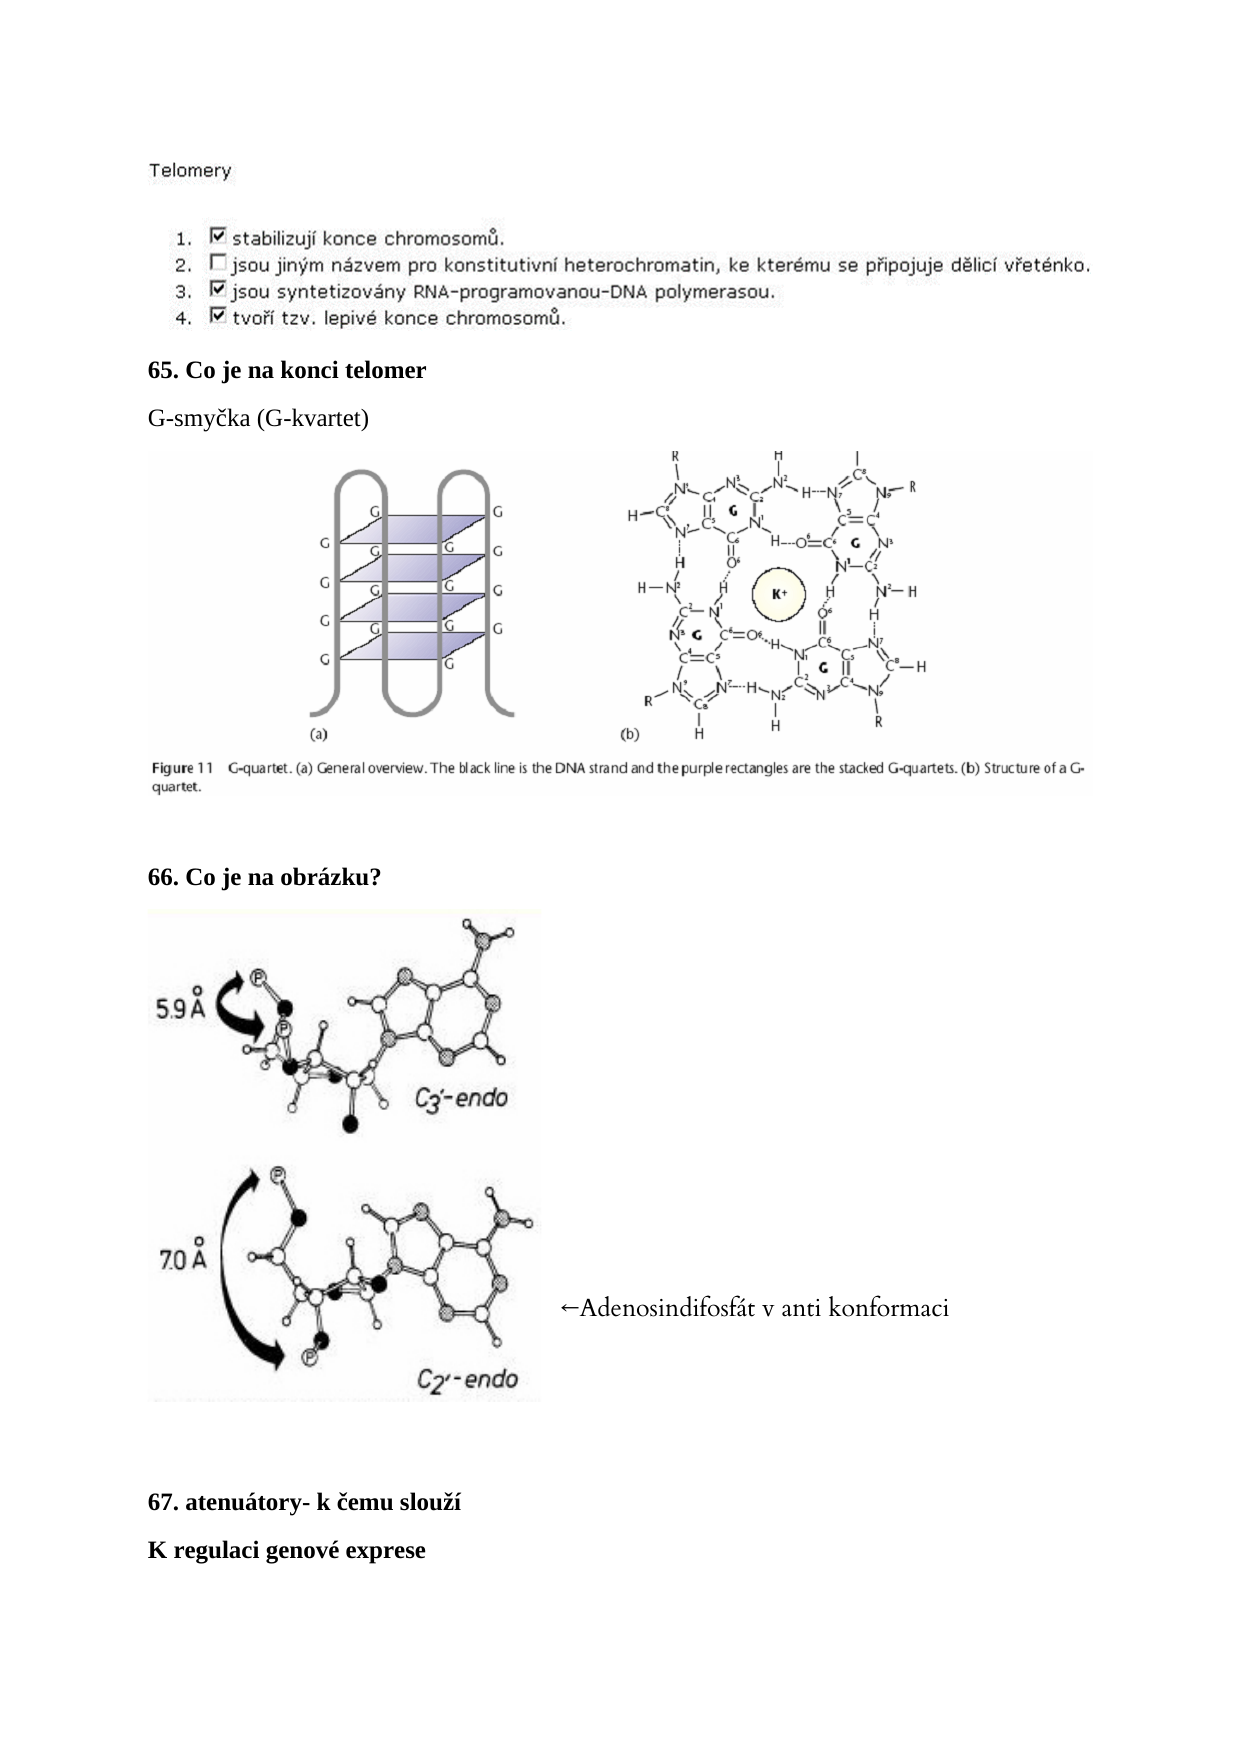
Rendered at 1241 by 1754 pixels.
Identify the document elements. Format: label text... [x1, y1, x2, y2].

text 67. atenuátory- k čemu slouží [148, 1487, 1093, 1516]
picture [147, 147, 1093, 337]
text K regulaci genové exprese [148, 1535, 1093, 1564]
picture [147, 909, 542, 1402]
text ←Adenosindifosfát v anti konformaci [542, 1291, 1093, 1325]
picture [147, 451, 1093, 796]
text 66. Co je na obrázku? [148, 862, 1093, 891]
text 65. Co je na konci telomer [148, 356, 1093, 384]
text G-smyčka (G-kvartet) [148, 403, 1093, 432]
